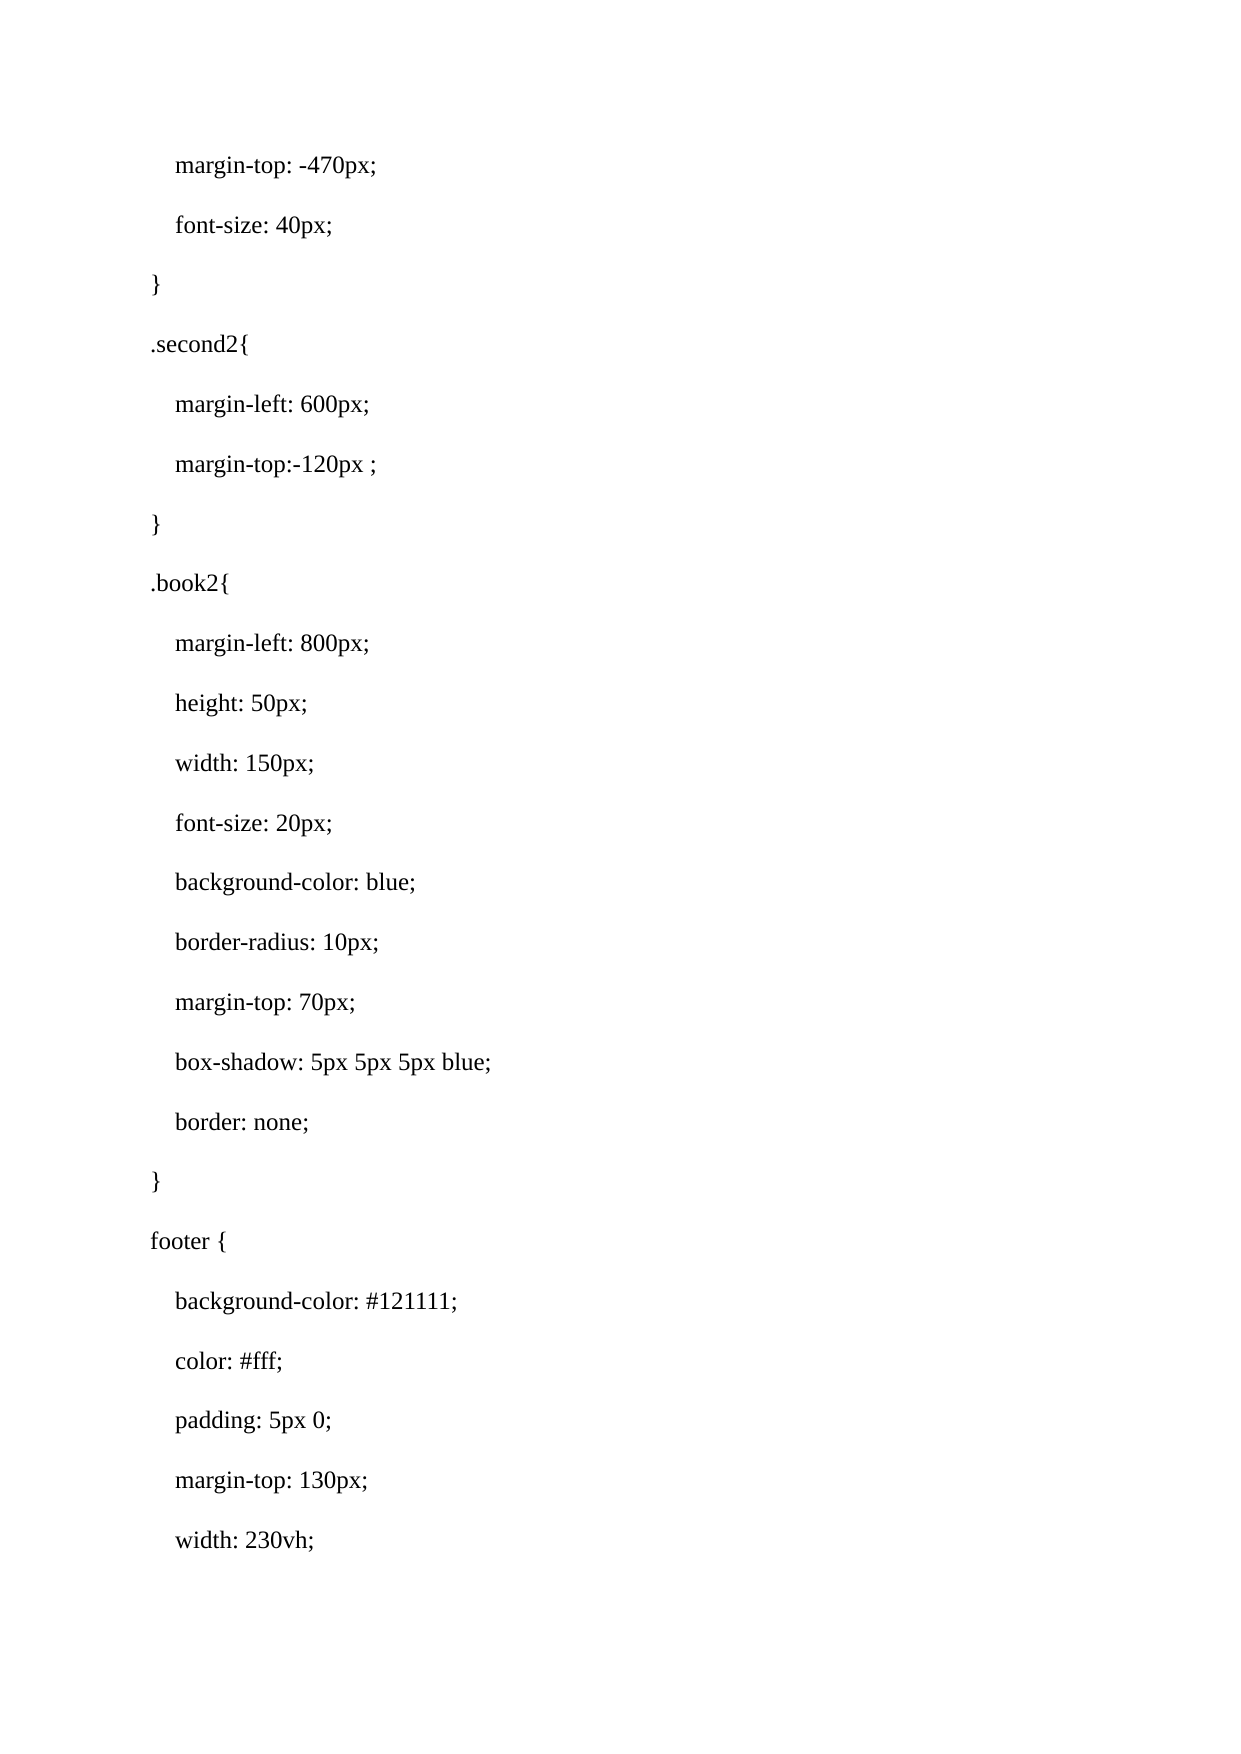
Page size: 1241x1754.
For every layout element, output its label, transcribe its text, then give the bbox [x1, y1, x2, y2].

text footer { [150, 1226, 1090, 1255]
text .book2{ [150, 568, 1090, 597]
text border: none; [150, 1107, 1090, 1135]
text font-size: 40px; [150, 210, 1090, 238]
text .second2{ [150, 329, 1090, 358]
text margin-top:-120px ; [150, 449, 1090, 478]
text margin-top: -470px; [150, 150, 1090, 179]
text border-radius: 10px; [150, 927, 1090, 956]
text font-size: 20px; [150, 808, 1090, 836]
text } [150, 1166, 1090, 1195]
text margin-left: 800px; [150, 628, 1090, 657]
text width: 230vh; [150, 1525, 1090, 1554]
text height: 50px; [150, 688, 1090, 717]
text background-color: blue; [150, 867, 1090, 896]
text margin-left: 600px; [150, 389, 1090, 418]
text box-shadow: 5px 5px 5px blue; [150, 1047, 1090, 1076]
text color: #fff; [150, 1346, 1090, 1374]
text margin-top: 130px; [150, 1465, 1090, 1494]
text } [150, 509, 1090, 537]
text width: 150px; [150, 748, 1090, 777]
text } [150, 269, 1090, 298]
text margin-top: 70px; [150, 987, 1090, 1016]
text padding: 5px 0; [150, 1406, 1090, 1434]
text background-color: #121111; [150, 1286, 1090, 1315]
